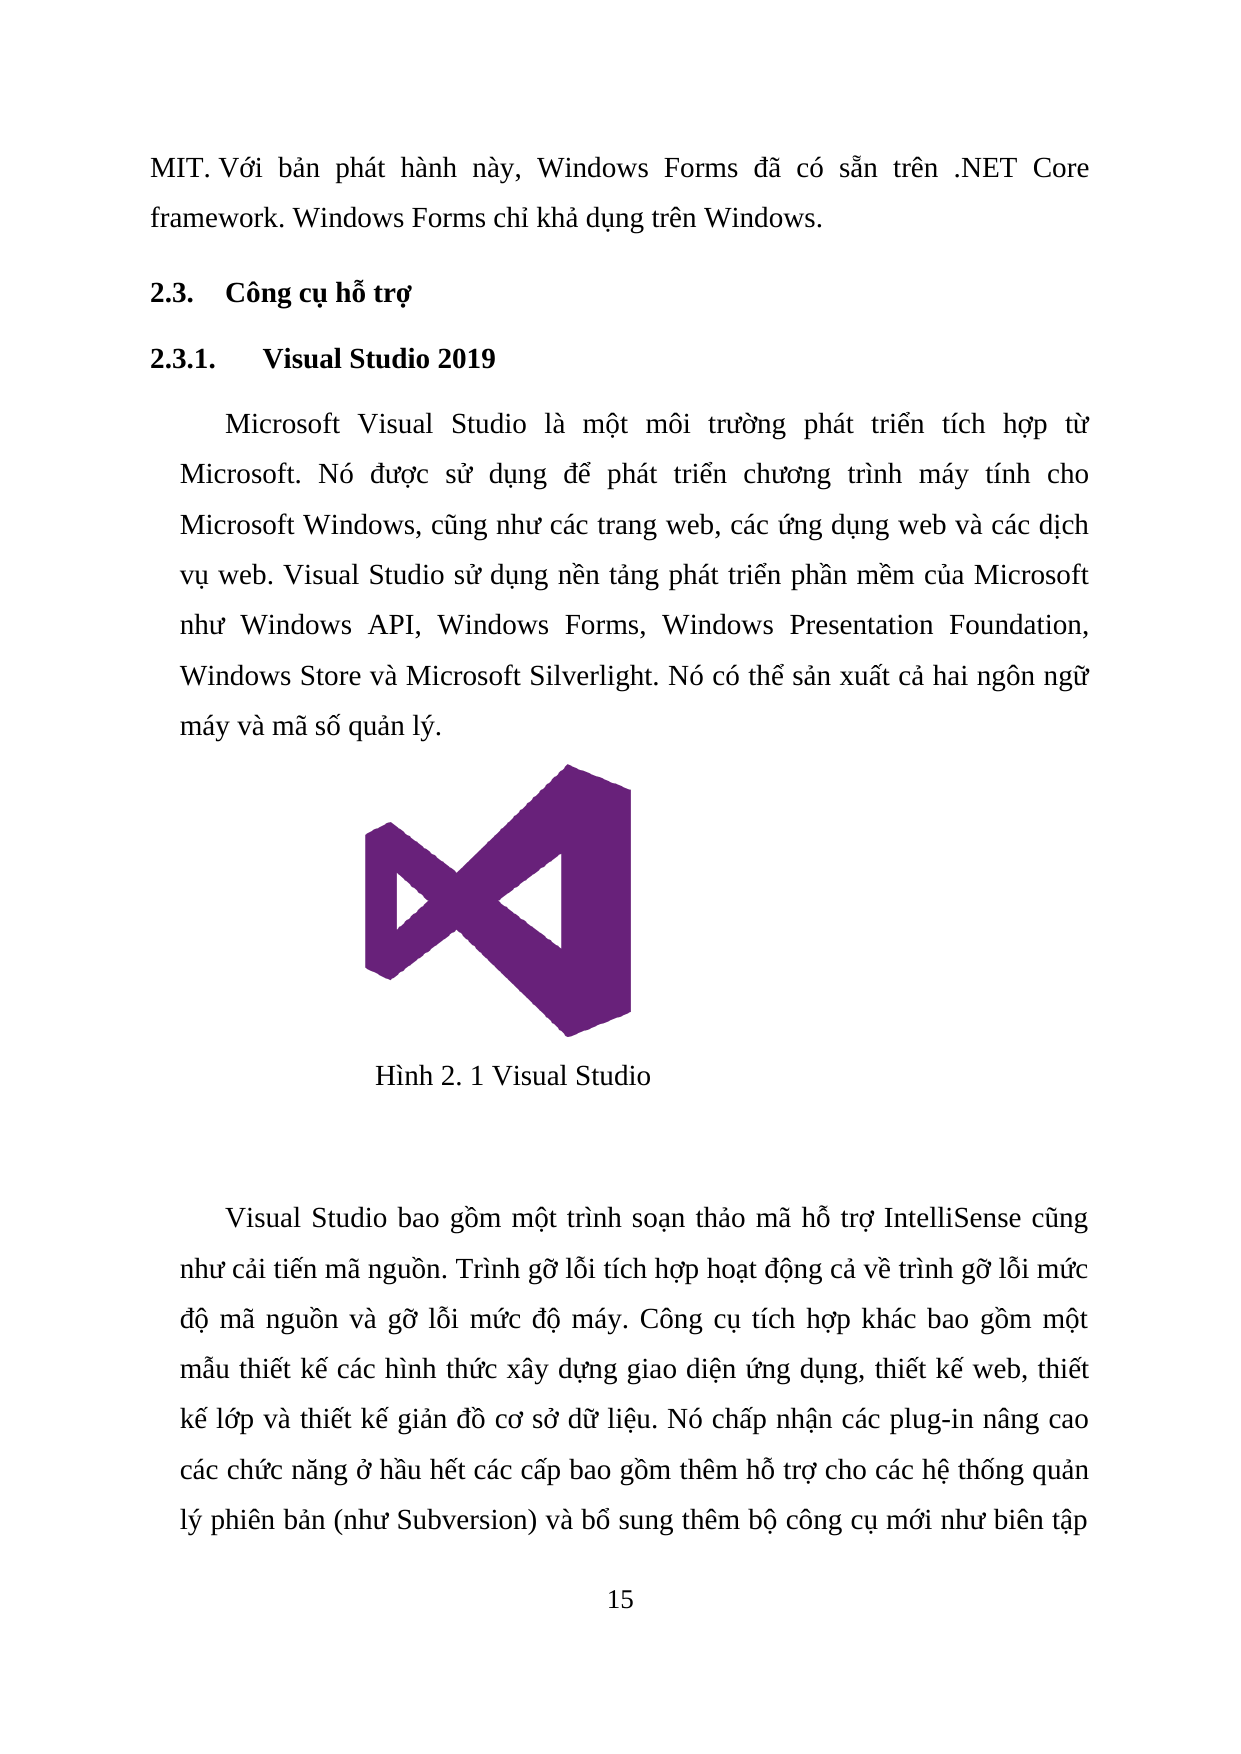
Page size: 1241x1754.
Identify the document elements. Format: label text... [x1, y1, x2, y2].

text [179, 1200, 1090, 1536]
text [150, 150, 1090, 234]
text Hình 2. 1 Visual Studio [375, 1058, 1090, 1092]
subtitle Công cụ hỗ trợ [150, 276, 1090, 309]
picture [238, 764, 757, 1037]
subtitle Visual Studio 2019 [150, 341, 1090, 374]
text Microsoft Visual Studio là một môi trường phát triển tích hợp từ Microsoft. Nó được sử dụng để phát triển chương trình máy tính cho Microsoft Windows, cũng như các trang web, các ứng dụng web và các dịch vụ web. Visual Studio sử dụng nền tảng phát triển phần mềm của Microsoft như Windows API, Windows Forms, Windows Presentation Foundation, Windows Store và Microsoft Silverlight. Nó có thể sản xuất cả hai ngôn ngữ máy và mã số quản lý. [179, 406, 1090, 742]
